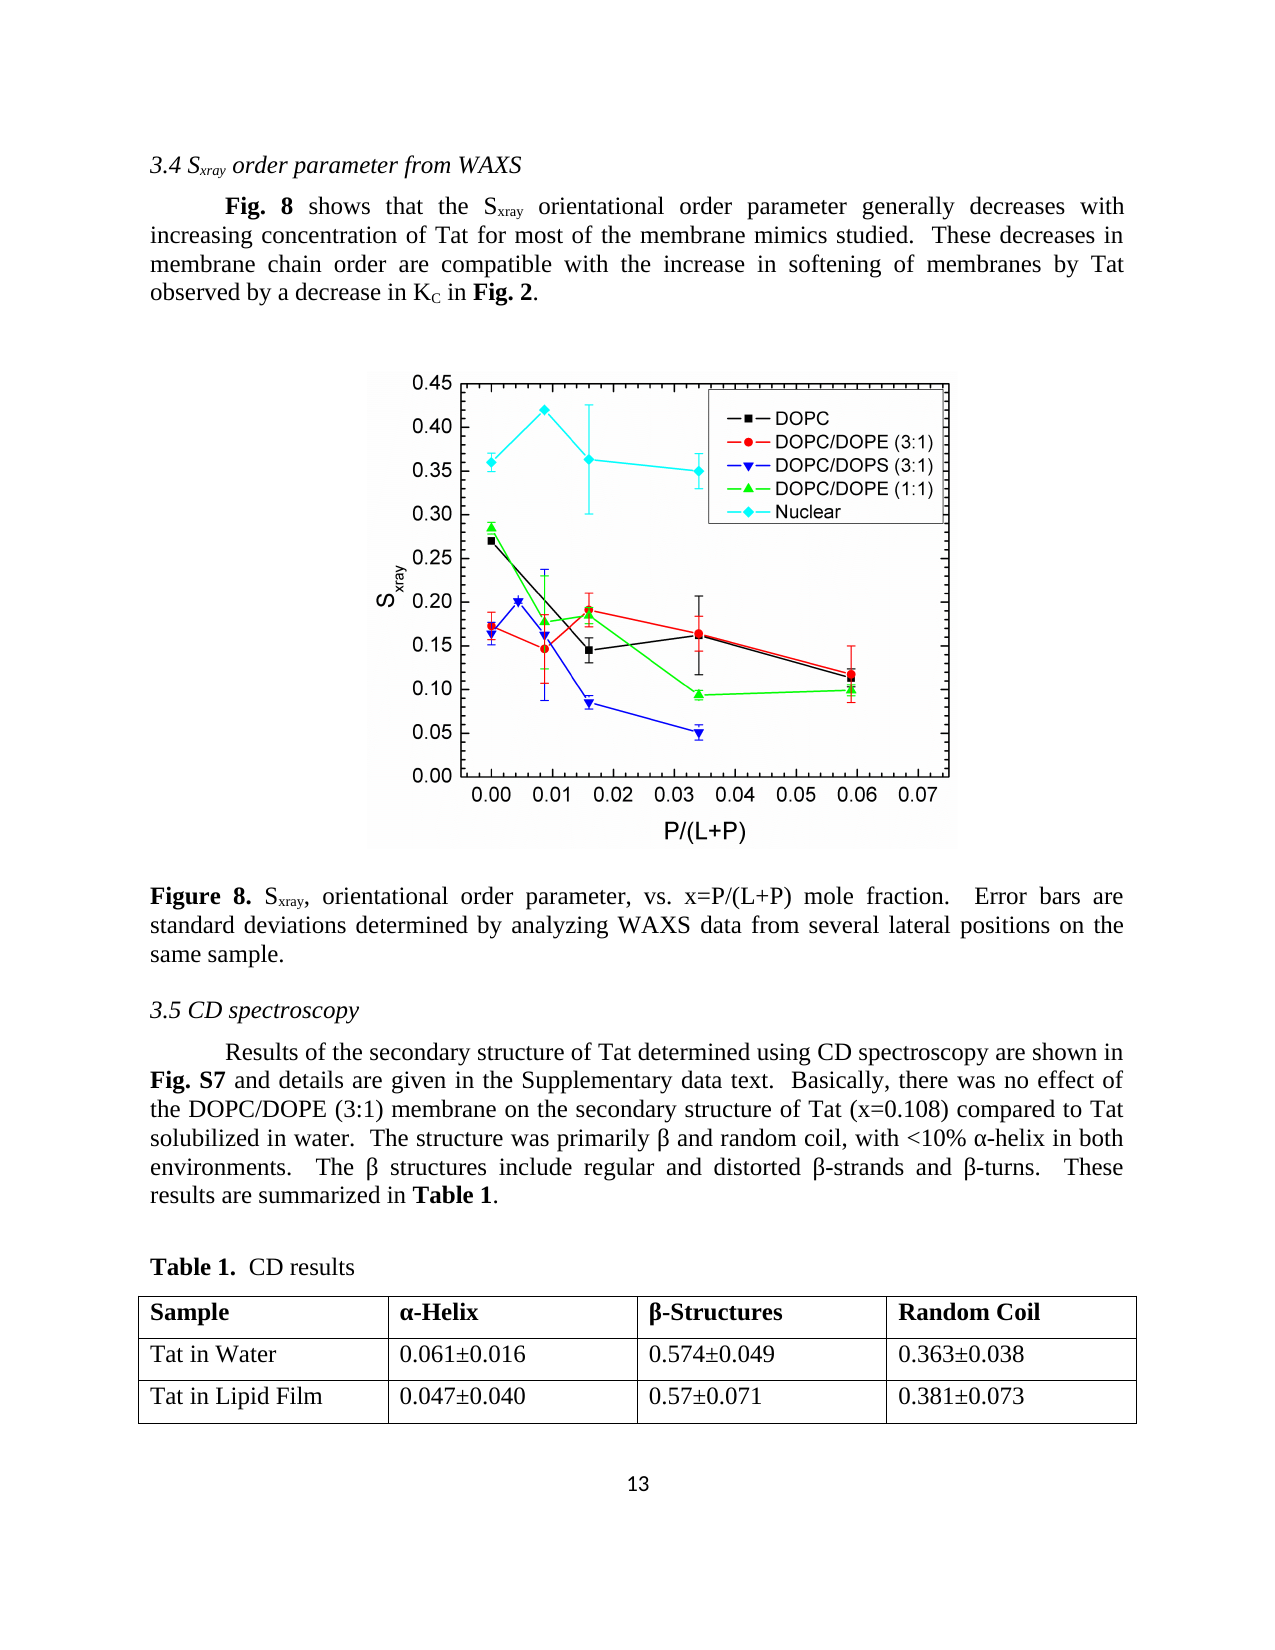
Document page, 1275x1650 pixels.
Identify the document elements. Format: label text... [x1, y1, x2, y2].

table_cell 0.381±0.073 [887, 1381, 1136, 1422]
table_cell Tat in Water [139, 1339, 388, 1380]
table_header β-Structures [638, 1297, 886, 1338]
table_cell 0.047±0.040 [389, 1381, 637, 1422]
table_cell 0.363±0.038 [887, 1339, 1136, 1380]
text 3.4 Sxray order parameter from WAXS [150, 150, 1125, 179]
table_cell 0.57±0.071 [638, 1381, 886, 1422]
text Figure 8. Sxray, orientational order parameter, vs. x=P/(L+P) mole fraction. Error bars are standard deviations determined by analyzing WAXS data from several lateral positions on the same sample. [150, 881, 1125, 967]
text Results of the secondary structure of Tat determined using CD spectroscopy are shown in Fig. S7 and details are given in the Supplementary data text. Basically, there was no effect of the DOPC/DOPE (3:1) membrane on the secondary structure of Tat (x=0.108) compared to Tat solubilized in water. The structure was primarily β and random coil, with <10% α-helix in both environments. The β structures include regular and distorted β-strands and β-turns. These results are summarized in Table 1. [150, 1037, 1125, 1209]
table_header Sample [139, 1297, 388, 1338]
table_cell 0.061±0.016 [389, 1339, 637, 1380]
table_cell 0.574±0.049 [638, 1339, 886, 1380]
picture [366, 371, 958, 849]
table_cell Tat in Lipid Film [139, 1381, 388, 1422]
text 3.5 CD spectroscopy [150, 996, 1125, 1024]
table_header α-Helix [389, 1297, 637, 1338]
table_header Random Coil [887, 1297, 1136, 1338]
text Table 1. CD results [150, 1252, 1125, 1281]
text Fig. 8 shows that the Sxray orientational order parameter generally decreases with increasing concentration of Tat for most of the membrane mimics studied. These decreases in membrane chain order are compatible with the increase in softening of membranes by Tat observed by a decrease in KC in Fig. 2. [150, 191, 1125, 306]
